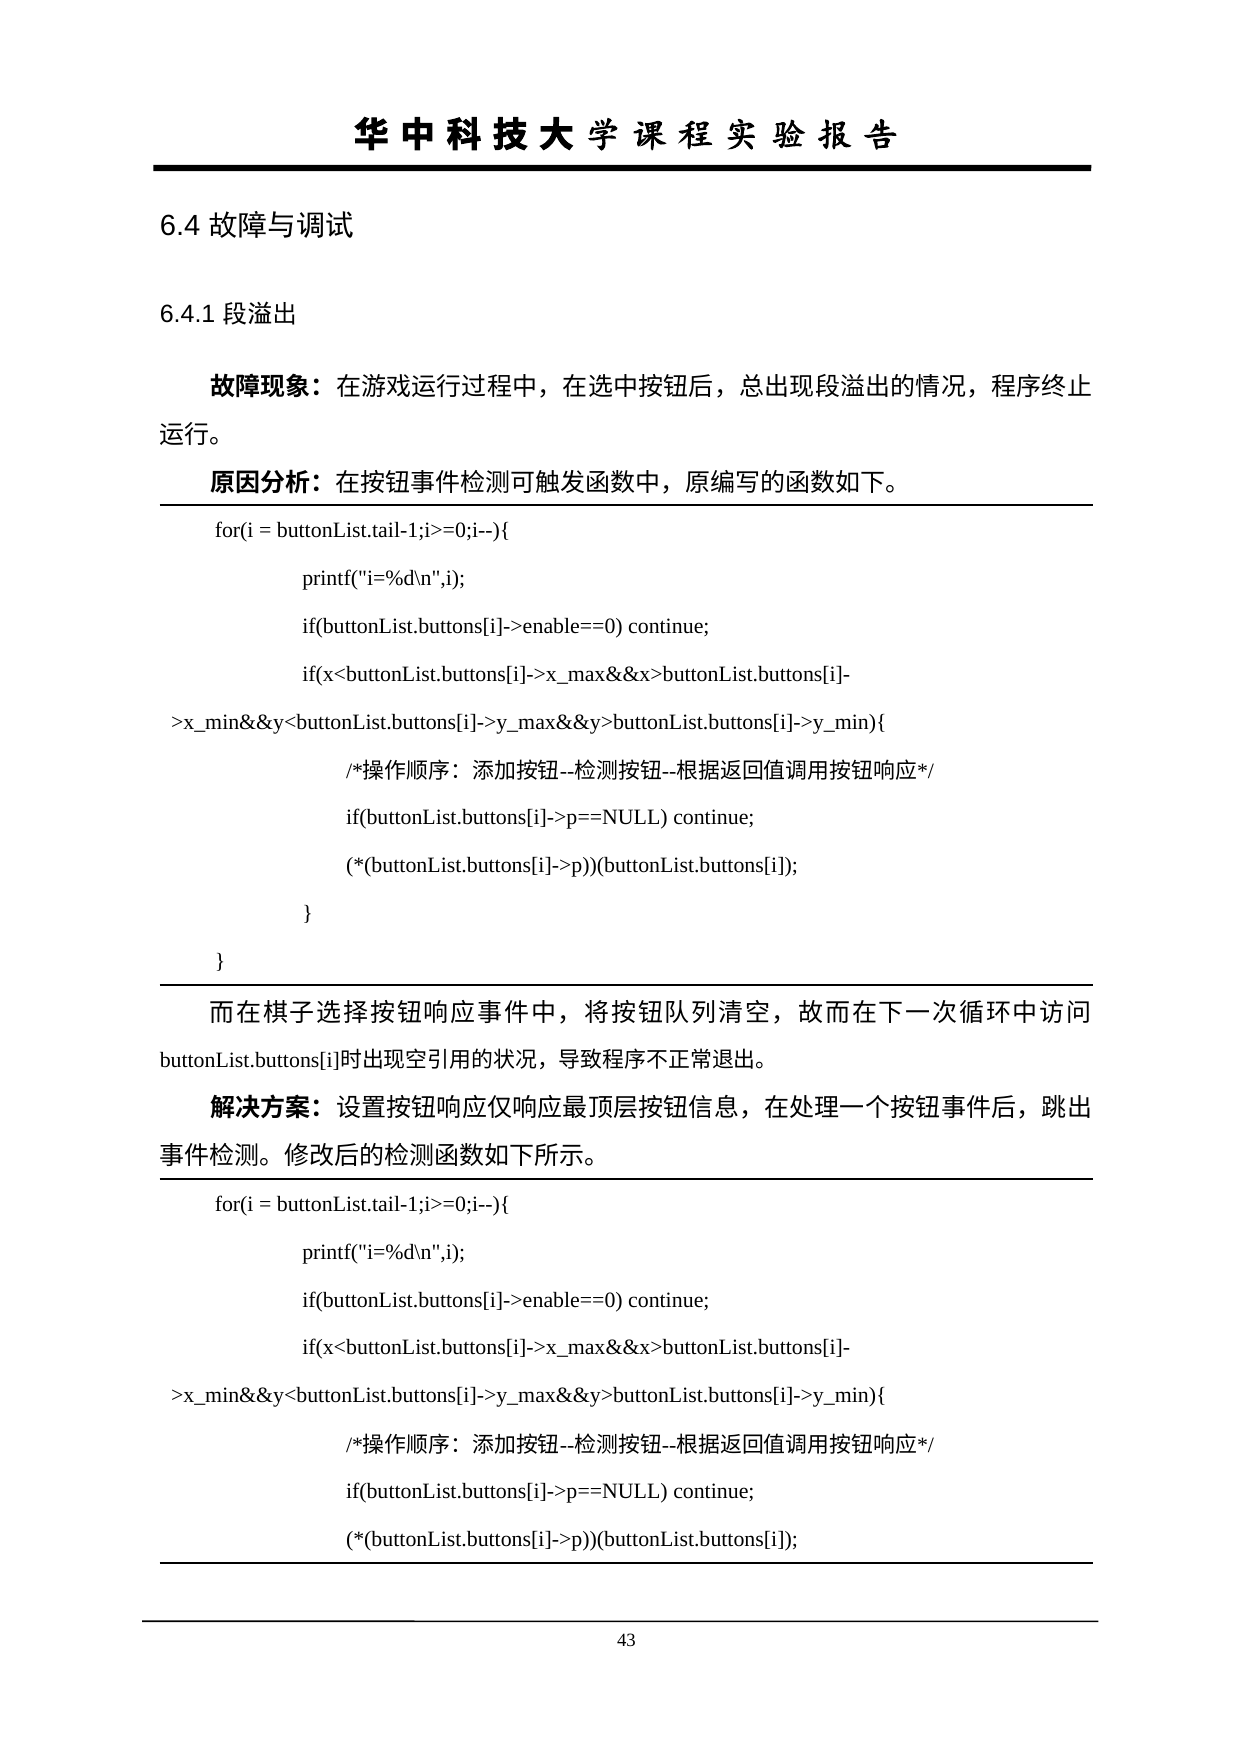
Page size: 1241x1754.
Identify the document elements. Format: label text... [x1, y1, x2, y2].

table_header for(i = buttonList.tail-1;i>=0;i--){ printf("i=%d\n",i); if(buttonList.buttons[i]->enable==0) continue; if(x<buttonList.buttons[i]->x_max&&x>buttonList.buttons[i]->x_min&&y<buttonList.buttons[i]->y_max&&y>buttonList.buttons[i]->y_min){ /*操作顺序：添加按钮--检测按钮--根据返回值调用按钮响应*/ if(buttonList.buttons[i]->p==NULL) continue; (*(buttonList.buttons[i]->p))(buttonList.buttons[i]); } } [160, 506, 1093, 984]
text 而在棋子选择按钮响应事件中，将按钮队列清空，故而在下一次循环中访问buttonList.buttons[i]时出现空引用的状况，导致程序不正常退出。 [159, 986, 1093, 1082]
text 原因分析：在按钮事件检测可触发函数中，原编写的函数如下。 [159, 456, 1093, 504]
subtitle 段溢出 [159, 289, 1093, 337]
text 故障现象：在游戏运行过程中，在选中按钮后，总出现段溢出的情况，程序终止运行。 [159, 361, 1093, 456]
text 解决方案：设置按钮响应仅响应最顶层按钮信息，在处理一个按钮事件后，跳出事件检测。修改后的检测函数如下所示。 [159, 1082, 1093, 1178]
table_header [160, 1180, 1093, 1562]
subtitle 故障与调试 [159, 206, 1093, 241]
